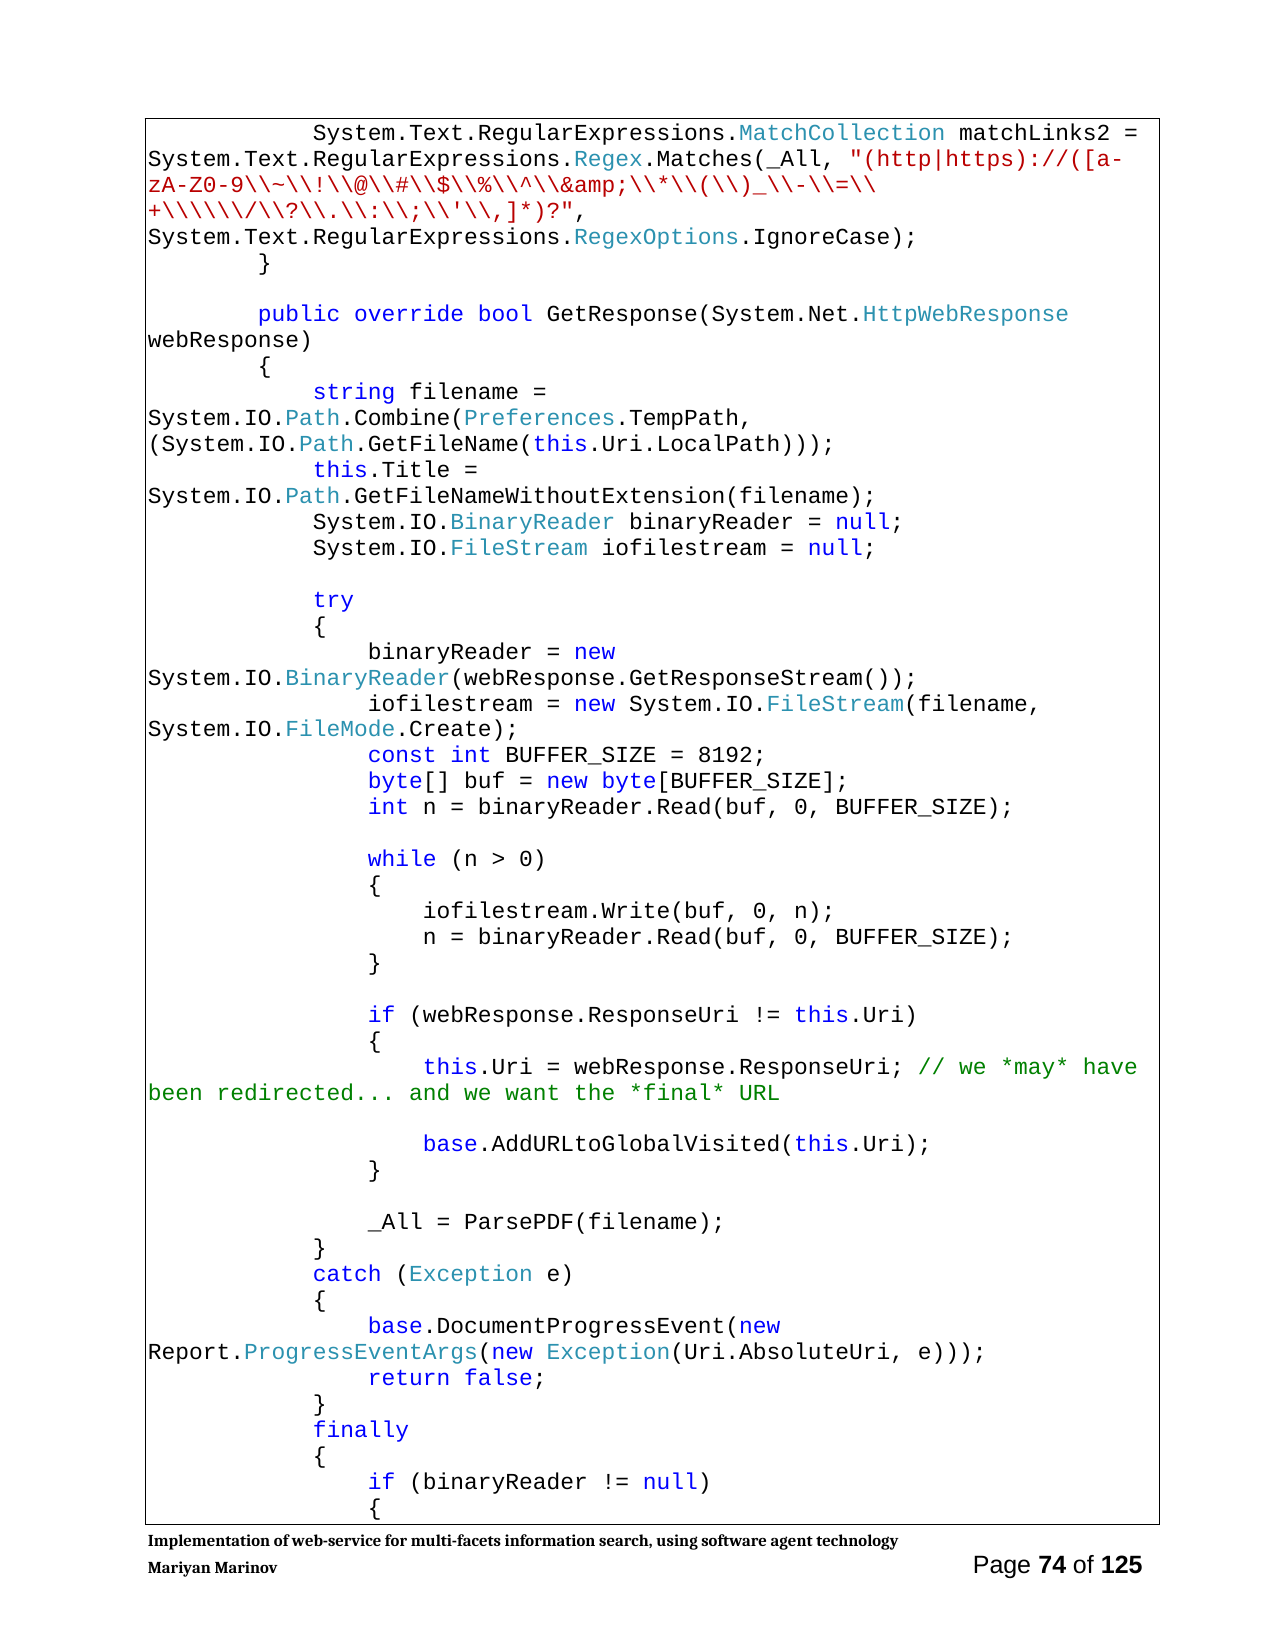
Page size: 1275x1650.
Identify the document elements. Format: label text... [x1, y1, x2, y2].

text { [148, 1288, 1157, 1314]
text this.Uri = webResponse.ResponseUri; // we *may* have been redirected... and we want the *final* URL [148, 1055, 1157, 1107]
text int n = binaryReader.Read(buf, 0, BUFFER_SIZE); [148, 796, 1157, 822]
text _All = ParsePDF(filename); [148, 1211, 1157, 1237]
text System.IO.FileStream iofilestream = null; [148, 536, 1157, 562]
text iofilestream = new System.IO.FileStream(filename, System.IO.FileMode.Create); [148, 692, 1157, 744]
text System.IO.BinaryReader binaryReader = null; [148, 510, 1157, 536]
text if (binaryReader != null) [148, 1470, 1157, 1493]
text } [148, 1159, 1157, 1185]
text return false; [148, 1366, 1157, 1392]
text n = binaryReader.Read(buf, 0, BUFFER_SIZE); [148, 925, 1157, 951]
text try [148, 588, 1157, 614]
text const int BUFFER_SIZE = 8192; [148, 744, 1157, 770]
text } [148, 1237, 1157, 1262]
text { [146, 1493, 1159, 1524]
text base.DocumentProgressEvent(new Report.ProgressEventArgs(new Exception(Uri.AbsoluteUri, e))); [148, 1314, 1157, 1366]
text { [148, 355, 1157, 381]
text System.Text.RegularExpressions.MatchCollection matchLinks2 = System.Text.RegularExpressions.Regex.Matches(_All, "(http|https)://([a-zA-Z0-9\\~\\!\\@\\#\\$\\%\\^\\&amp;\\*\\(\\)_\\-\\=\\+\\\\\\/\\?\\.\\:\\;\\'\\,]*)?", System.Text.RegularExpressions.RegexOptions.IgnoreCase); [146, 119, 1159, 251]
text binaryReader = new System.IO.BinaryReader(webResponse.GetResponseStream()); [148, 640, 1157, 692]
text public override bool GetResponse(System.Net.HttpWebResponse webResponse) [148, 303, 1157, 355]
text while (n > 0) [148, 847, 1157, 873]
text { [148, 614, 1157, 640]
text { [148, 1444, 1157, 1470]
text if (webResponse.ResponseUri != this.Uri) [148, 1003, 1157, 1029]
text } [148, 251, 1157, 277]
text { [148, 873, 1157, 899]
text } [148, 1392, 1157, 1418]
text } [148, 951, 1157, 977]
text string filename = System.IO.Path.Combine(Preferences.TempPath, (System.IO.Path.GetFileName(this.Uri.LocalPath))); [148, 381, 1157, 458]
text byte[] buf = new byte[BUFFER_SIZE]; [148, 770, 1157, 796]
text base.AddURLtoGlobalVisited(this.Uri); [148, 1133, 1157, 1159]
text catch (Exception e) [148, 1262, 1157, 1288]
text this.Title = System.IO.Path.GetFileNameWithoutExtension(filename); [148, 458, 1157, 510]
text iofilestream.Write(buf, 0, n); [148, 899, 1157, 925]
text finally [148, 1418, 1157, 1444]
text { [148, 1029, 1157, 1055]
